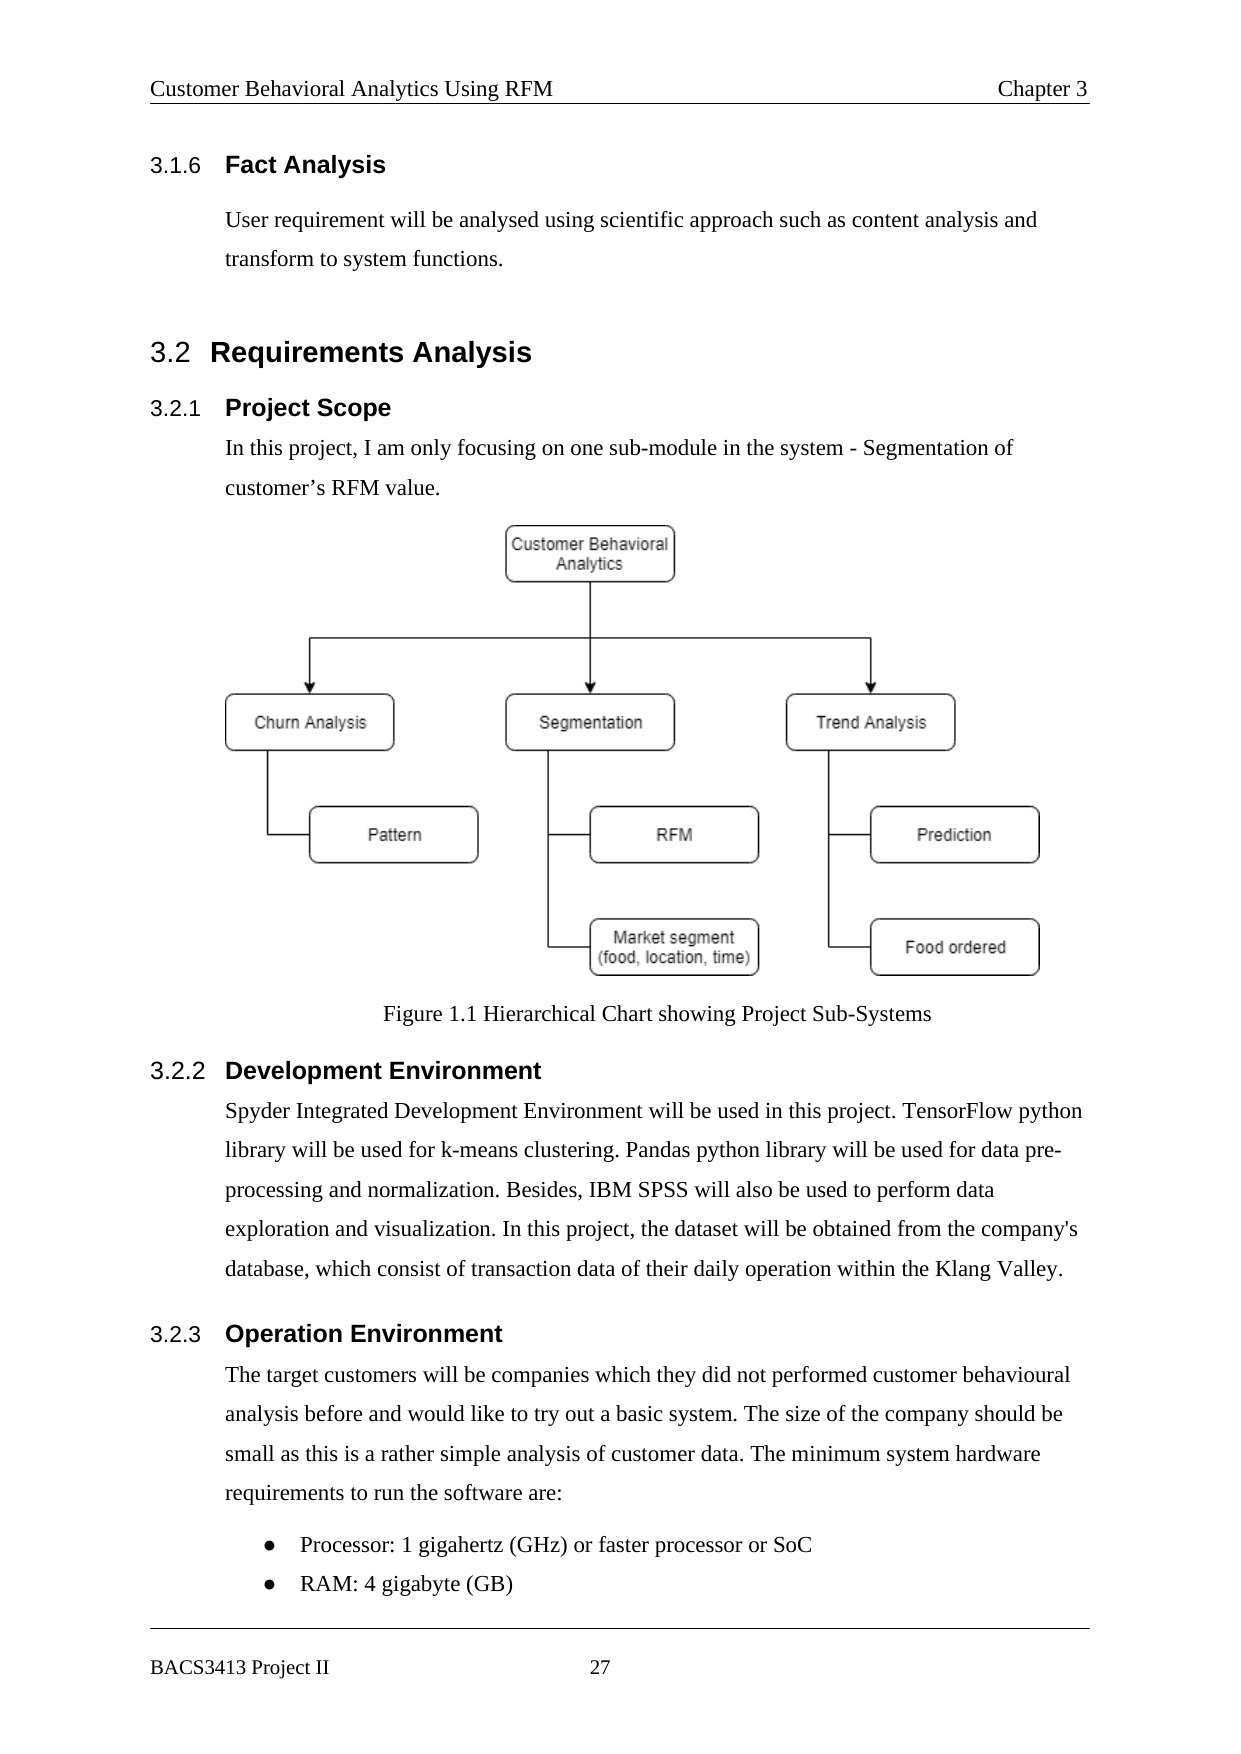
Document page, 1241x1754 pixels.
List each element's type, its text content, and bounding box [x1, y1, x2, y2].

subtitle Development Environment [150, 1056, 1090, 1084]
text User requirement will be analysed using scientific approach such as content analysis and transform to system functions. [225, 206, 1090, 271]
subtitle Fact Analysis [150, 150, 1090, 179]
text Spyder Integrated Development Environment will be used in this project. TensorFlow python library will be used for k-means clustering. Pandas python library will be used for data pre-processing and normalization. Besides, IBM SPSS will also be used to perform data exploration and visualization. In this project, the dataset will be obtained from the company's database, which consist of transaction data of their daily operation within the Klang Valley. [225, 1097, 1090, 1281]
subtitle Operation Environment [150, 1319, 1090, 1348]
text The target customers will be companies which they did not performed customer behavioural analysis before and would like to try out a basic system. The size of the company should be small as this is a rather simple analysis of customer data. The minimum system hardware requirements to run the software are: [225, 1361, 1090, 1505]
list RAM: 4 gigabyte (GB) [262, 1571, 1090, 1597]
text Figure 1.1 Hierarchical Chart showing Project Sub-Systems [225, 1001, 1090, 1027]
text In this project, I am only focusing on one sub-module in the system - Segmentation of customer’s RFM value. [225, 434, 1090, 500]
subtitle Requirements Analysis [150, 334, 1090, 368]
picture [225, 525, 1040, 976]
subtitle Project Scope [150, 393, 1090, 422]
list Processor: 1 gigahertz (GHz) or faster processor or SoC [262, 1531, 1090, 1557]
